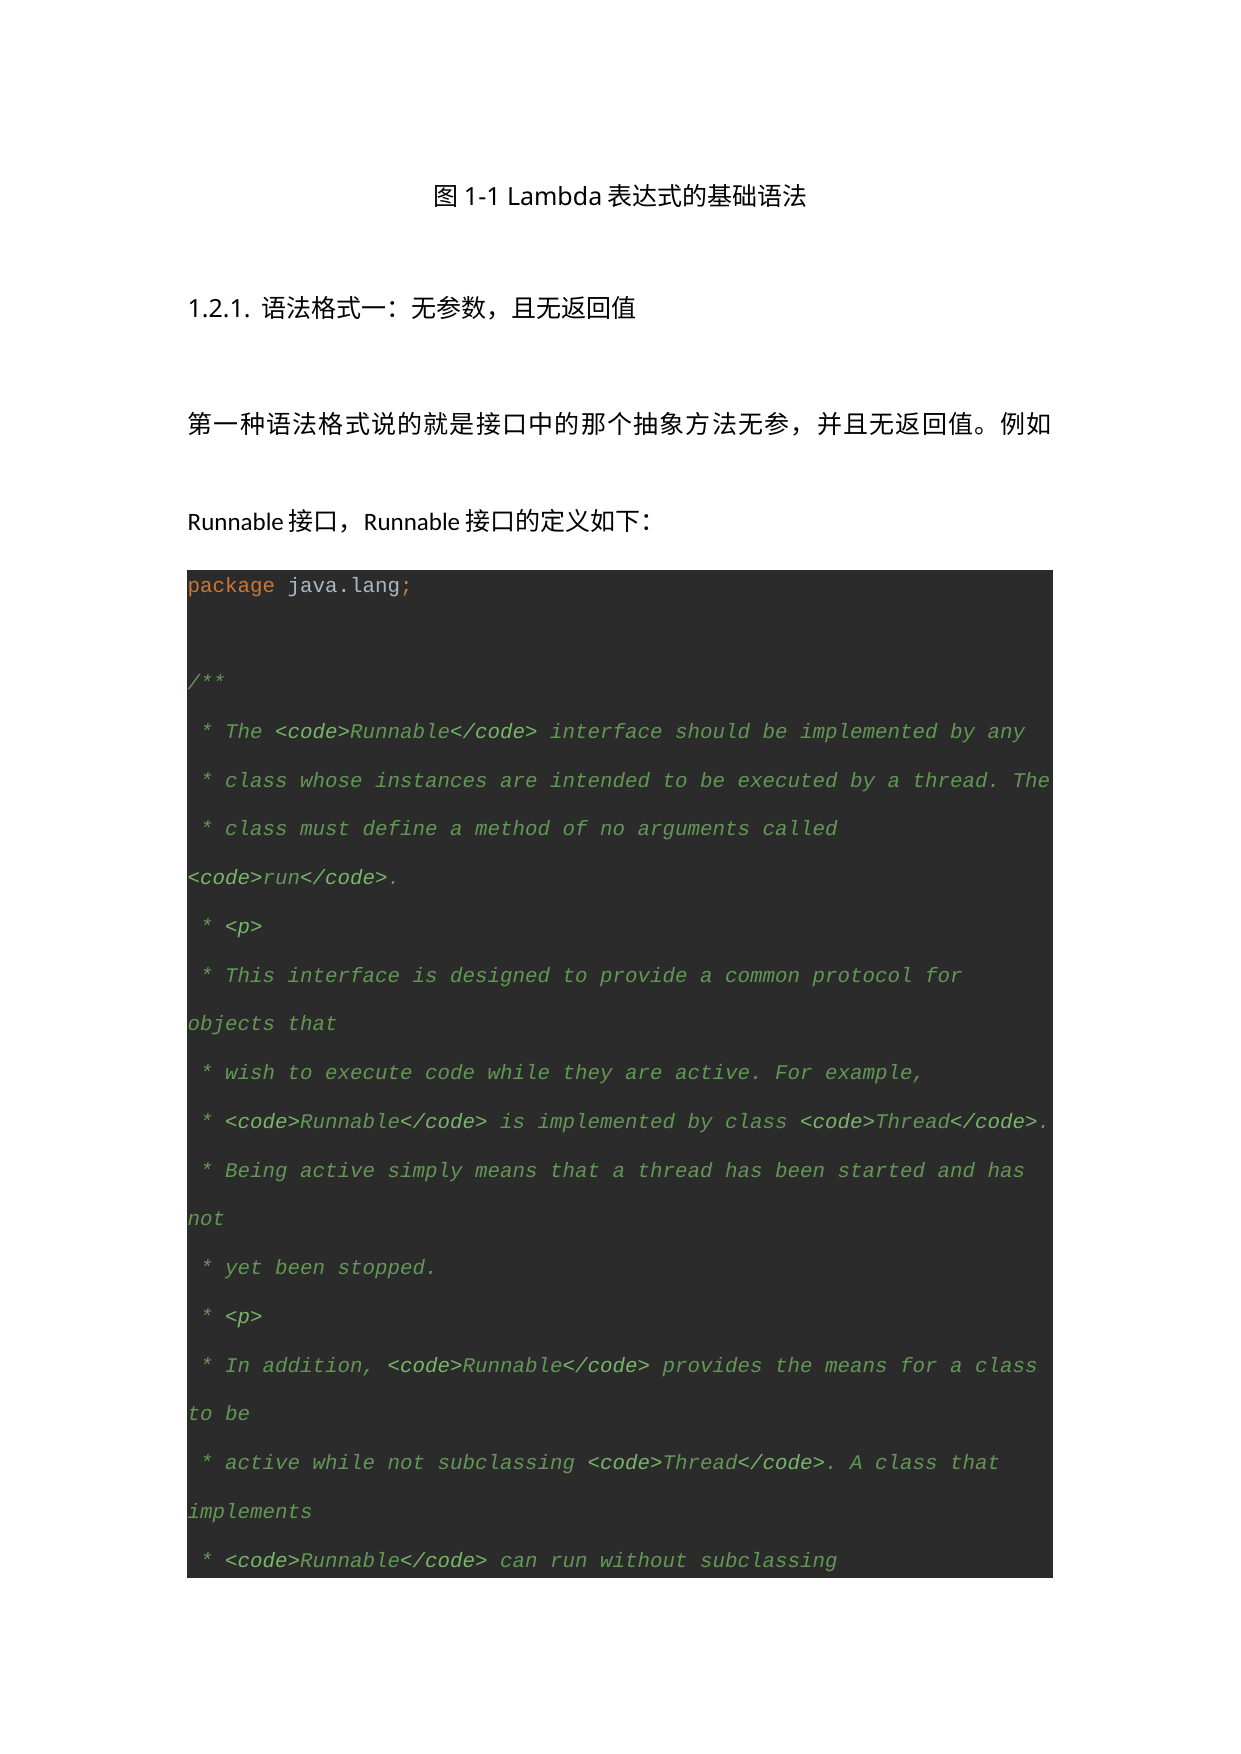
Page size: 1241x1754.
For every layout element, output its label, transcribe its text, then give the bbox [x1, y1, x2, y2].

text 第一种语法格式说的就是接口中的那个抽象方法无参，并且无返回值。例如Runnable接口，Runnable接口的定义如下： [187, 390, 1053, 552]
subtitle 语法格式一：无参数，且无返回值 [187, 274, 1053, 339]
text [187, 162, 1053, 227]
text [187, 570, 1053, 1578]
